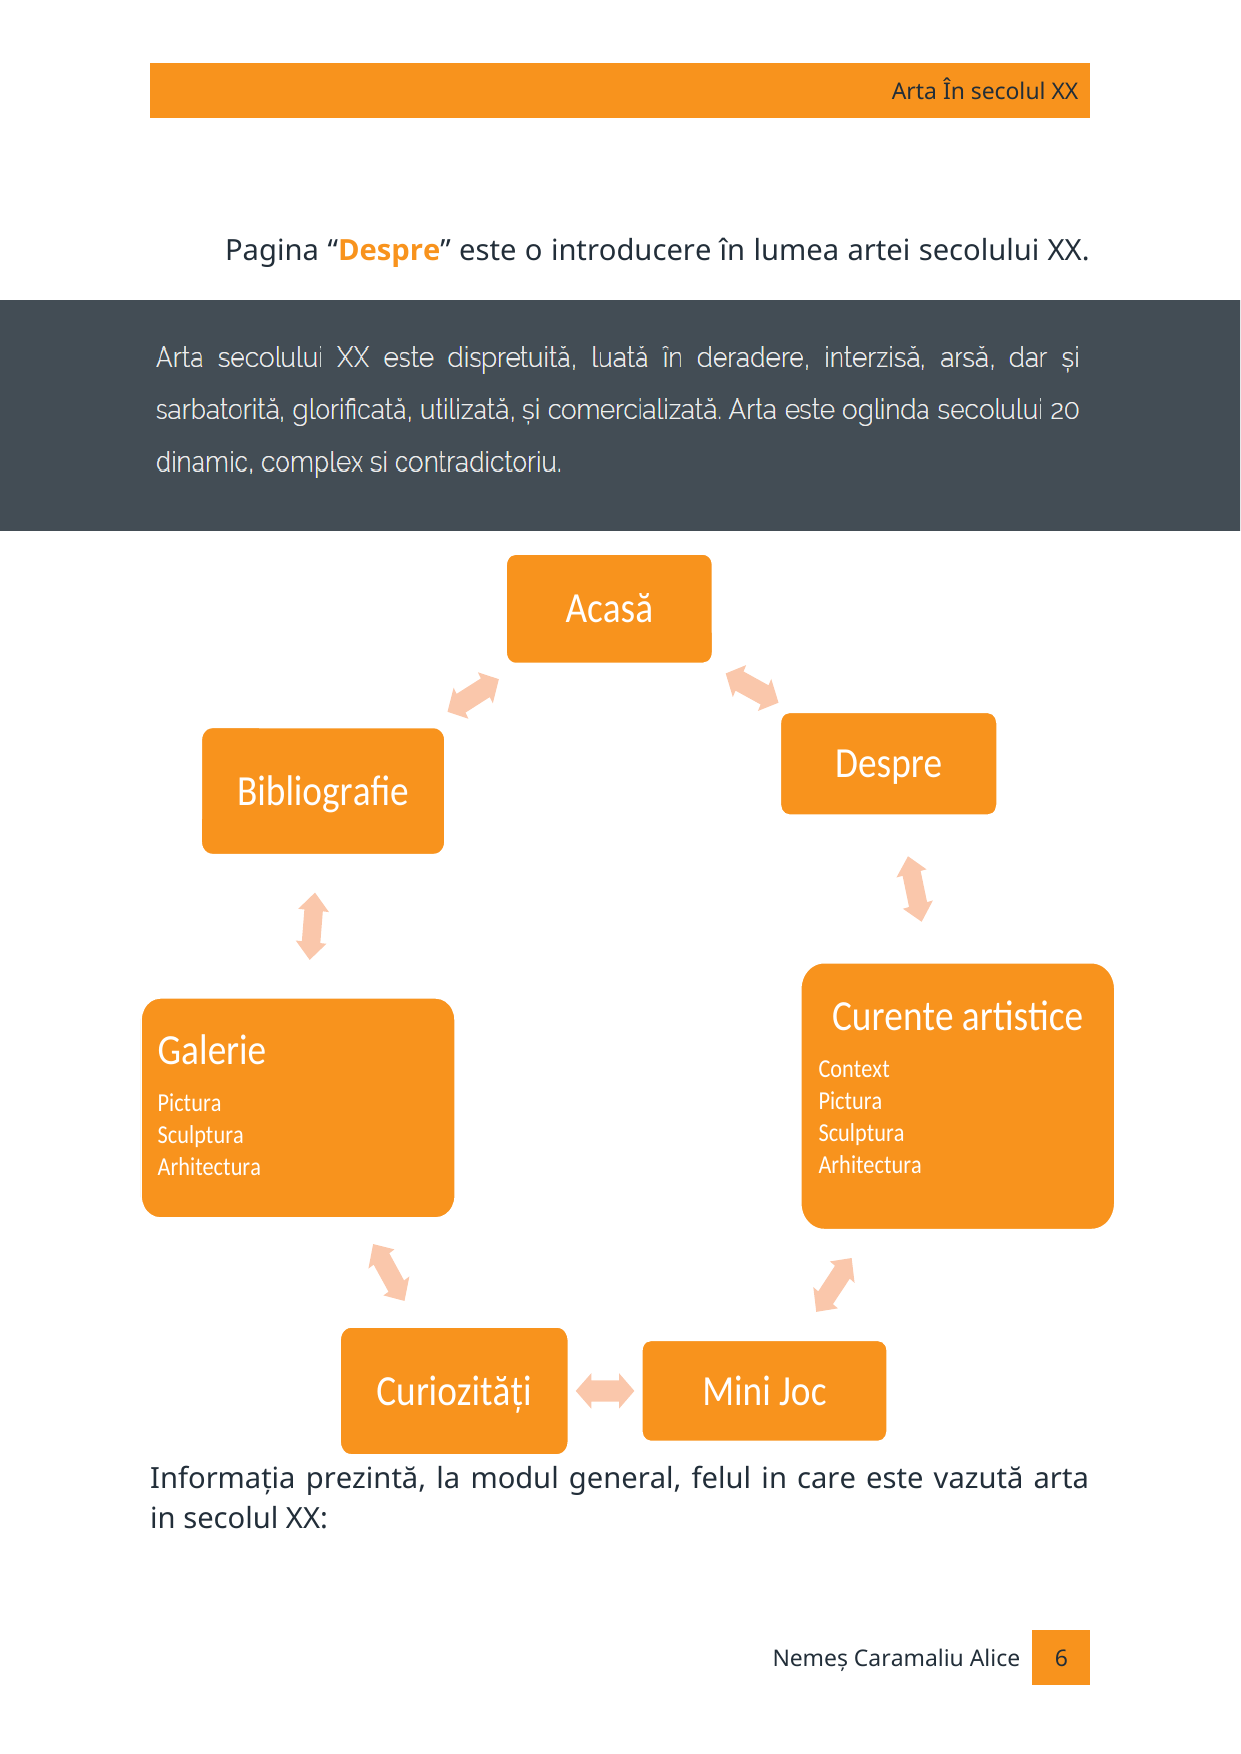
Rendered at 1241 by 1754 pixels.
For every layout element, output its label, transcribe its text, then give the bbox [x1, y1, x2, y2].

text Pagina “Despre” este o introducere în lumea artei secolului XX. Informația prezintă, la modul general, felul in care este vazută arta in secolul XX: [150, 229, 1090, 300]
text Pagina “Despre” este o introducere în lumea artei secolului XX. Informația prezintă, la modul general, felul in care este vazută arta in secolul XX: [150, 531, 1090, 1537]
picture [0, 300, 1241, 531]
